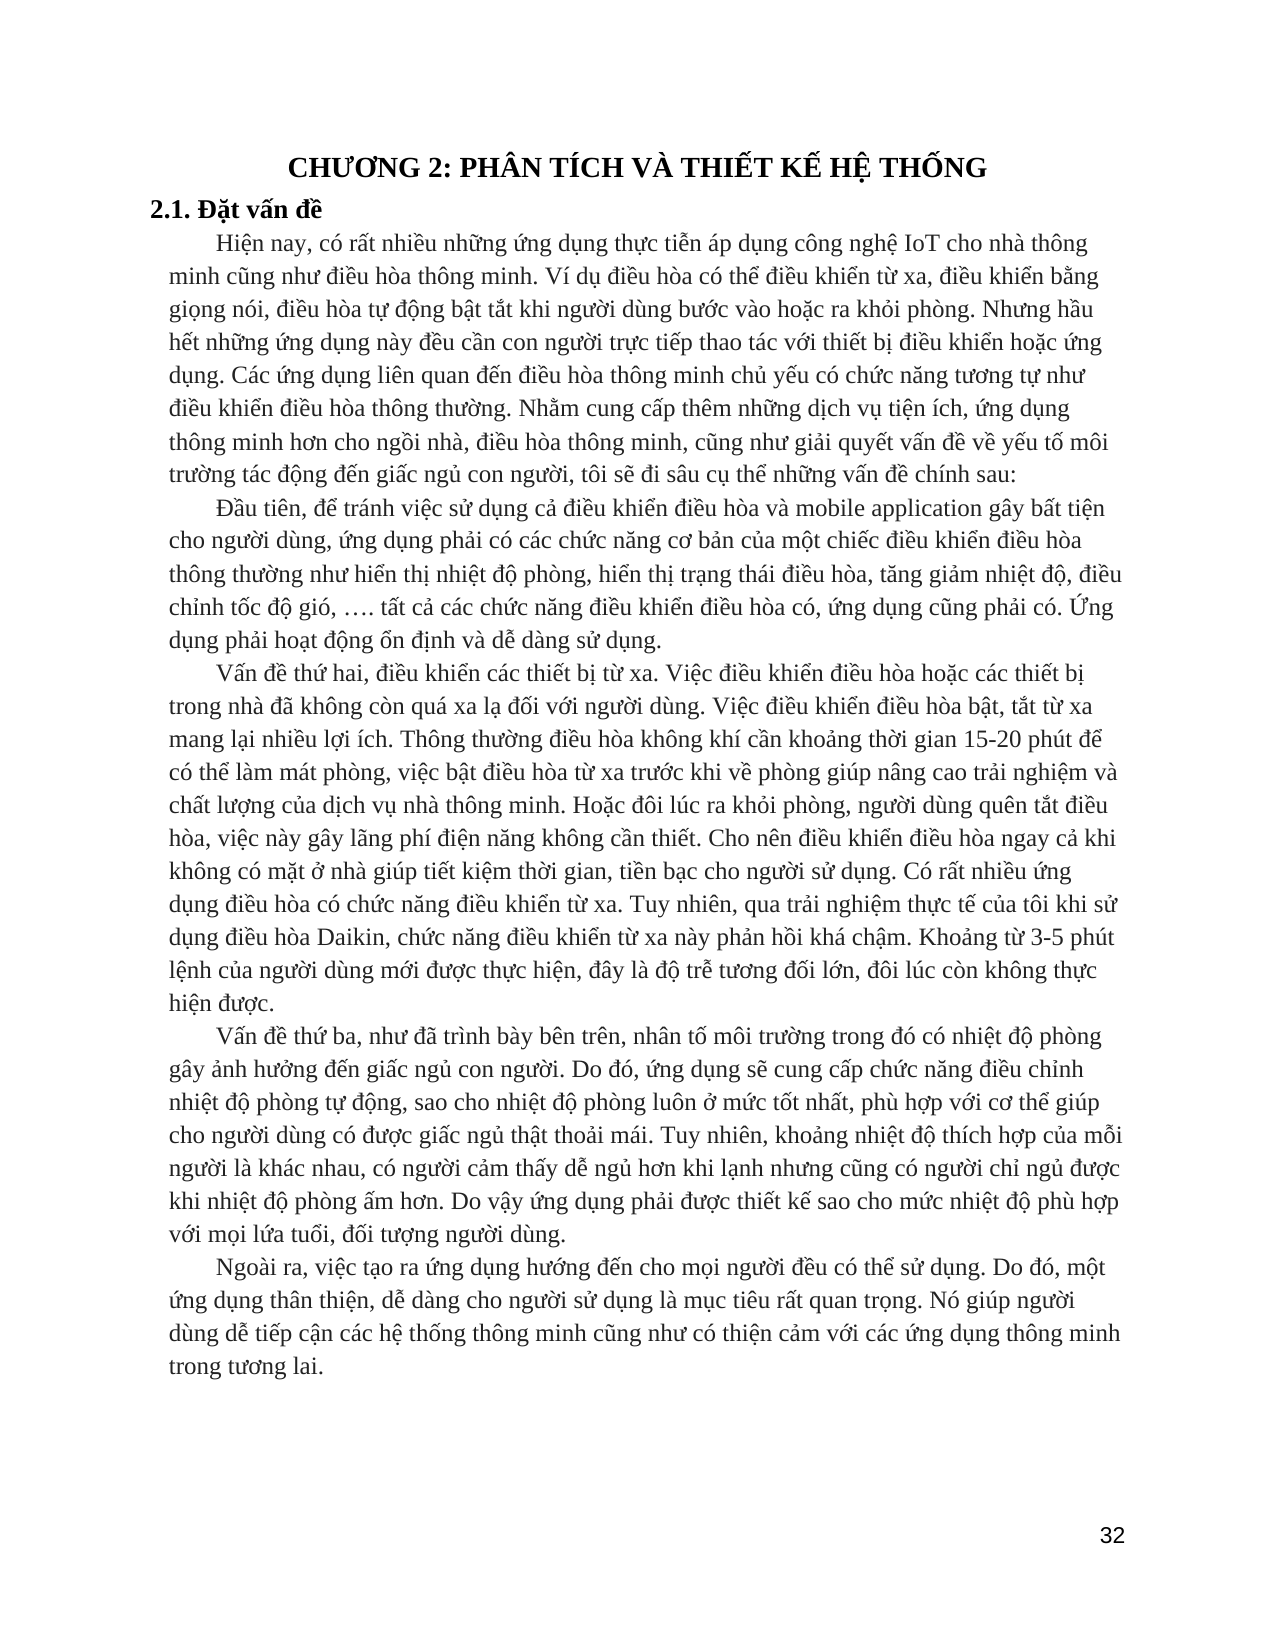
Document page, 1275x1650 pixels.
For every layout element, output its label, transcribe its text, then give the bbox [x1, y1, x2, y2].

text Vấn đề thứ ba, như đã trình bày bên trên, nhân tố môi trường trong đó có nhiệt độ phòng gây ảnh hưởng đến giấc ngủ con người. Do đó, ứng dụng sẽ cung cấp chức năng điều chỉnh nhiệt độ phòng tự động, sao cho nhiệt độ phòng luôn ở mức tốt nhất, phù hợp với cơ thể giúp cho người dùng có được giấc ngủ thật thoải mái. Tuy nhiên, khoảng nhiệt độ thích hợp của mỗi người là khác nhau, có người cảm thấy dễ ngủ hơn khi lạnh nhưng cũng có người chỉ ngủ được khi nhiệt độ phòng ấm hơn. Do vậy ứng dụng phải được thiết kế sao cho mức nhiệt độ phù hợp với mọi lứa tuổi, đối tượng người dùng. [169, 1021, 1125, 1248]
text Đầu tiên, để tránh việc sử dụng cả điều khiển điều hòa và mobile application gây bất tiện cho người dùng, ứng dụng phải có các chức năng cơ bản của một chiếc điều khiển điều hòa thông thường như hiển thị nhiệt độ phòng, hiển thị trạng thái điều hòa, tăng giảm nhiệt độ, điều chỉnh tốc độ gió, …. tất cả các chức năng điều khiển điều hòa có, ứng dụng cũng phải có. Ứng dụng phải hoạt động ổn định và dễ dàng sử dụng. [169, 493, 1125, 653]
text Vấn đề thứ hai, điều khiển các thiết bị từ xa. Việc điều khiển điều hòa hoặc các thiết bị trong nhà đã không còn quá xa lạ đối với người dùng. Việc điều khiển điều hòa bật, tắt từ xa mang lại nhiều lợi ích. Thông thường điều hòa không khí cần khoảng thời gian 15-20 phút để có thể làm mát phòng, việc bật điều hòa từ xa trước khi về phòng giúp nâng cao trải nghiệm và chất lượng của dịch vụ nhà thông minh. Hoặc đôi lúc ra khỏi phòng, người dùng quên tắt điều hòa, việc này gây lãng phí điện năng không cần thiết. Cho nên điều khiển điều hòa ngay cả khi không có mặt ở nhà giúp tiết kiệm thời gian, tiền bạc cho người sử dụng. Có rất nhiều ứng dụng điều hòa có chức năng điều khiển từ xa. Tuy nhiên, qua trải nghiệm thực tế của tôi khi sử dụng điều hòa Daikin, chức năng điều khiển từ xa này phản hồi khá chậm. Khoảng từ 3-5 phút lệnh của người dùng mới được thực hiện, đây là độ trễ tương đối lớn, đôi lúc còn không thực hiện được. [169, 658, 1125, 1017]
subtitle 2.1. Đặt vấn đề [150, 193, 1125, 224]
text Ngoài ra, việc tạo ra ứng dụng hướng đến cho mọi người đều có thể sử dụng. Do đó, một ứng dụng thân thiện, dễ dàng cho người sử dụng là mục tiêu rất quan trọng. Nó giúp người dùng dễ tiếp cận các hệ thống thông minh cũng như có thiện cảm với các ứng dụng thông minh trong tương lai. [169, 1252, 1125, 1380]
text Hiện nay, có rất nhiều những ứng dụng thực tiễn áp dụng công nghệ IoT cho nhà thông minh cũng như điều hòa thông minh. Ví dụ điều hòa có thể điều khiển từ xa, điều khiển bằng giọng nói, điều hòa tự động bật tắt khi người dùng bước vào hoặc ra khỏi phòng. Nhưng hầu hết những ứng dụng này đều cần con người trực tiếp thao tác với thiết bị điều khiển hoặc ứng dụng. Các ứng dụng liên quan đến điều hòa thông minh chủ yếu có chức năng tương tự như điều khiển điều hòa thông thường. Nhằm cung cấp thêm những dịch vụ tiện ích, ứng dụng thông minh hơn cho ngồi nhà, điều hòa thông minh, cũng như giải quyết vấn đề về yếu tố môi trường tác động đến giấc ngủ con người, tôi sẽ đi sâu cụ thể những vấn đề chính sau: [169, 228, 1125, 488]
subtitle CHƯƠNG 2: PHÂN TÍCH VÀ THIẾT KẾ HỆ THỐNG [150, 150, 1125, 183]
